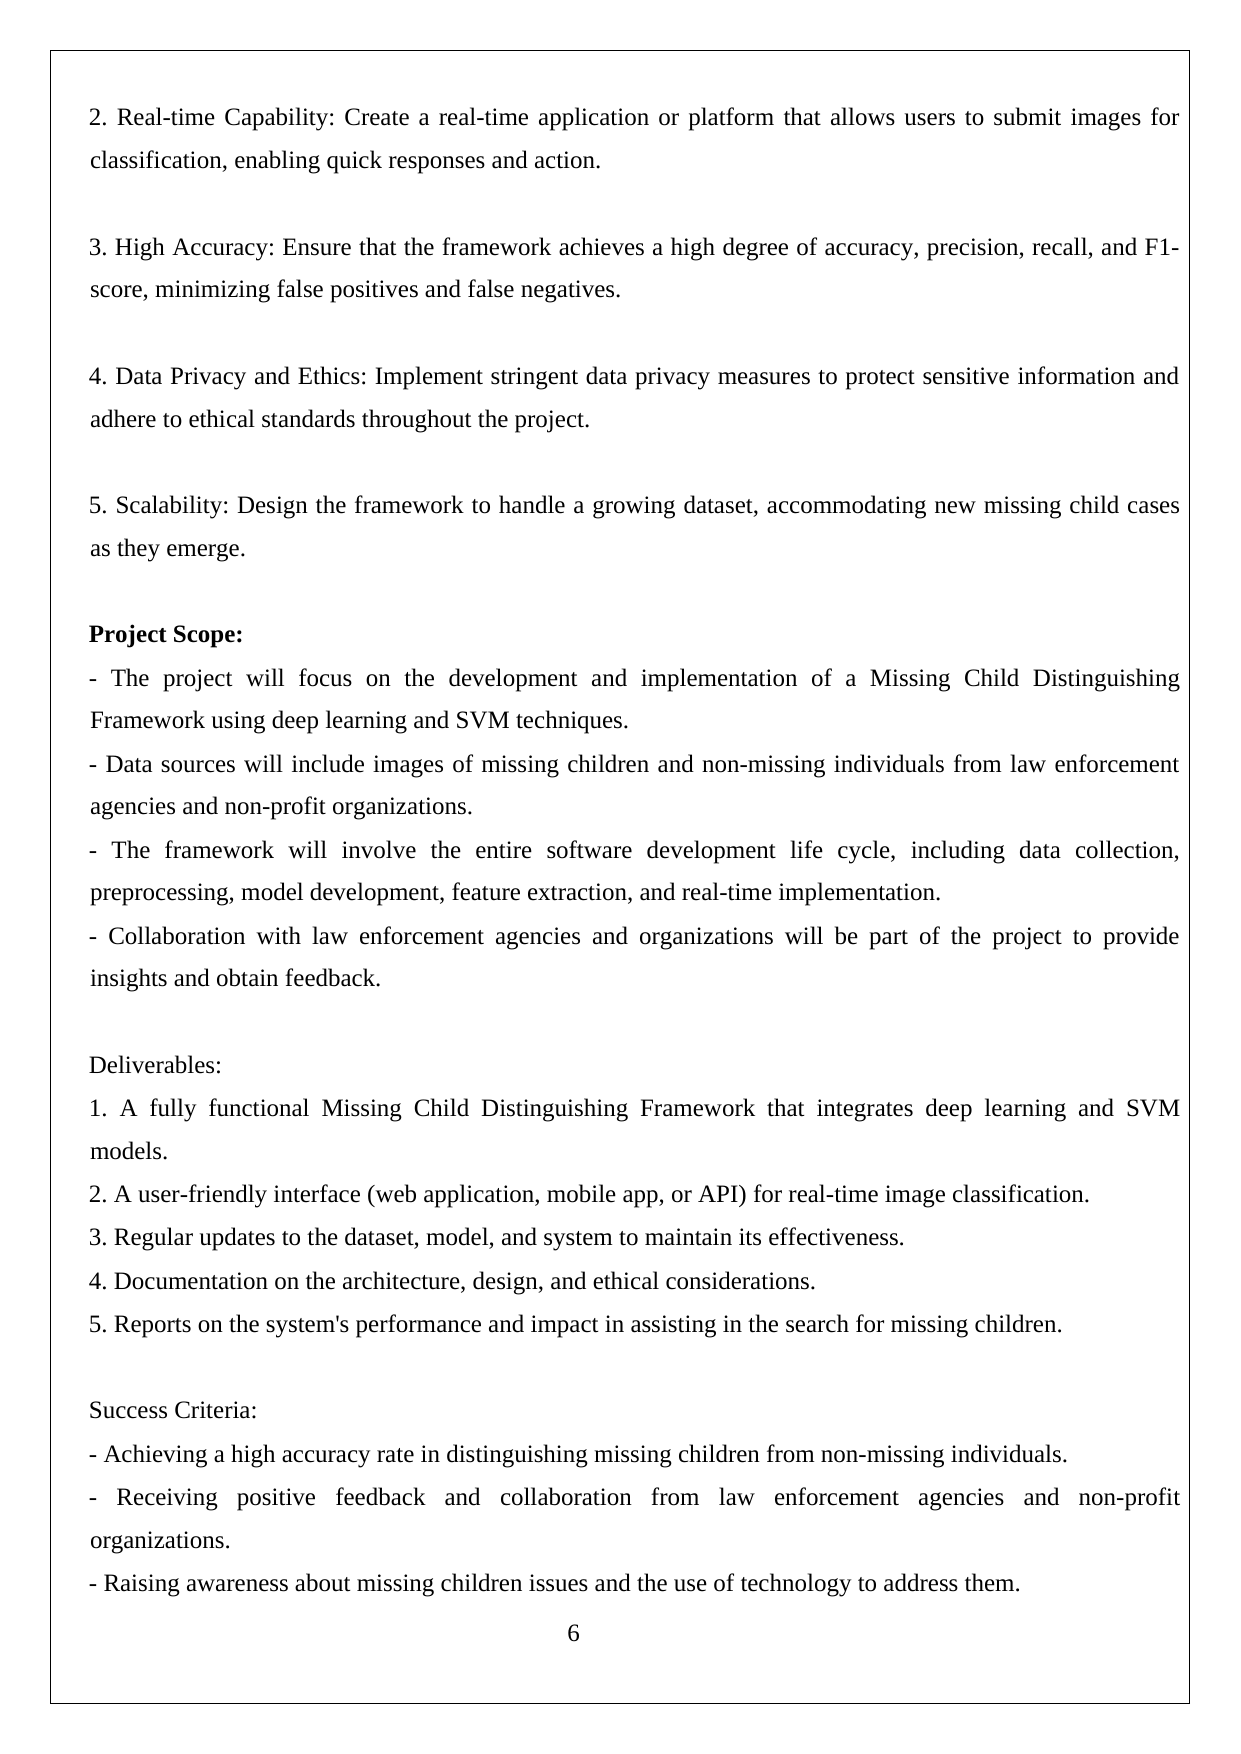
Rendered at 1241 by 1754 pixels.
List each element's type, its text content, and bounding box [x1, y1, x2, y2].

text - The framework will involve the entire software development life cycle, including data collection, preprocessing, model development, feature extraction, and real-time implementation. [89, 835, 1181, 906]
text 5. Scalability: Design the framework to handle a growing dataset, accommodating new missing child cases as they emerge. [89, 490, 1181, 562]
text - Achieving a high accuracy rate in distinguishing missing children from non-missing individuals. [89, 1439, 1181, 1467]
text 2. A user-friendly interface (web application, mobile app, or API) for real-time image classification. [89, 1179, 1181, 1208]
text - Raising awareness about missing children issues and the use of technology to address them. [89, 1568, 1181, 1597]
text - Collaboration with law enforcement agencies and organizations will be part of the project to provide insights and obtain feedback. [89, 921, 1181, 992]
text Deliverables: [89, 1050, 1181, 1079]
text 3. Regular updates to the dataset, model, and system to maintain its effectiveness. [89, 1222, 1181, 1251]
text 3. High Accuracy: Ensure that the framework achieves a high degree of accuracy, precision, recall, and F1-score, minimizing false positives and false negatives. [89, 232, 1181, 303]
text 1. A fully functional Missing Child Distinguishing Framework that integrates deep learning and SVM models. [89, 1093, 1181, 1165]
text 2. Real-time Capability: Create a real-time application or platform that allows users to submit images for classification, enabling quick responses and action. [89, 102, 1181, 174]
text Project Scope: [89, 619, 1181, 648]
text - Receiving positive feedback and collaboration from law enforcement agencies and non-profit organizations. [89, 1482, 1181, 1553]
text 4. Documentation on the architecture, design, and ethical considerations. [89, 1266, 1181, 1294]
text 5. Reports on the system's performance and impact in assisting in the search for missing children. [89, 1309, 1181, 1338]
text 4. Data Privacy and Ethics: Implement stringent data privacy measures to protect sensitive information and adhere to ethical standards throughout the project. [89, 361, 1181, 432]
text - Data sources will include images of missing children and non-missing individuals from law enforcement agencies and non-profit organizations. [89, 749, 1181, 820]
text - The project will focus on the development and implementation of a Missing Child Distinguishing Framework using deep learning and SVM techniques. [89, 663, 1181, 734]
text Success Criteria: [89, 1395, 1181, 1424]
